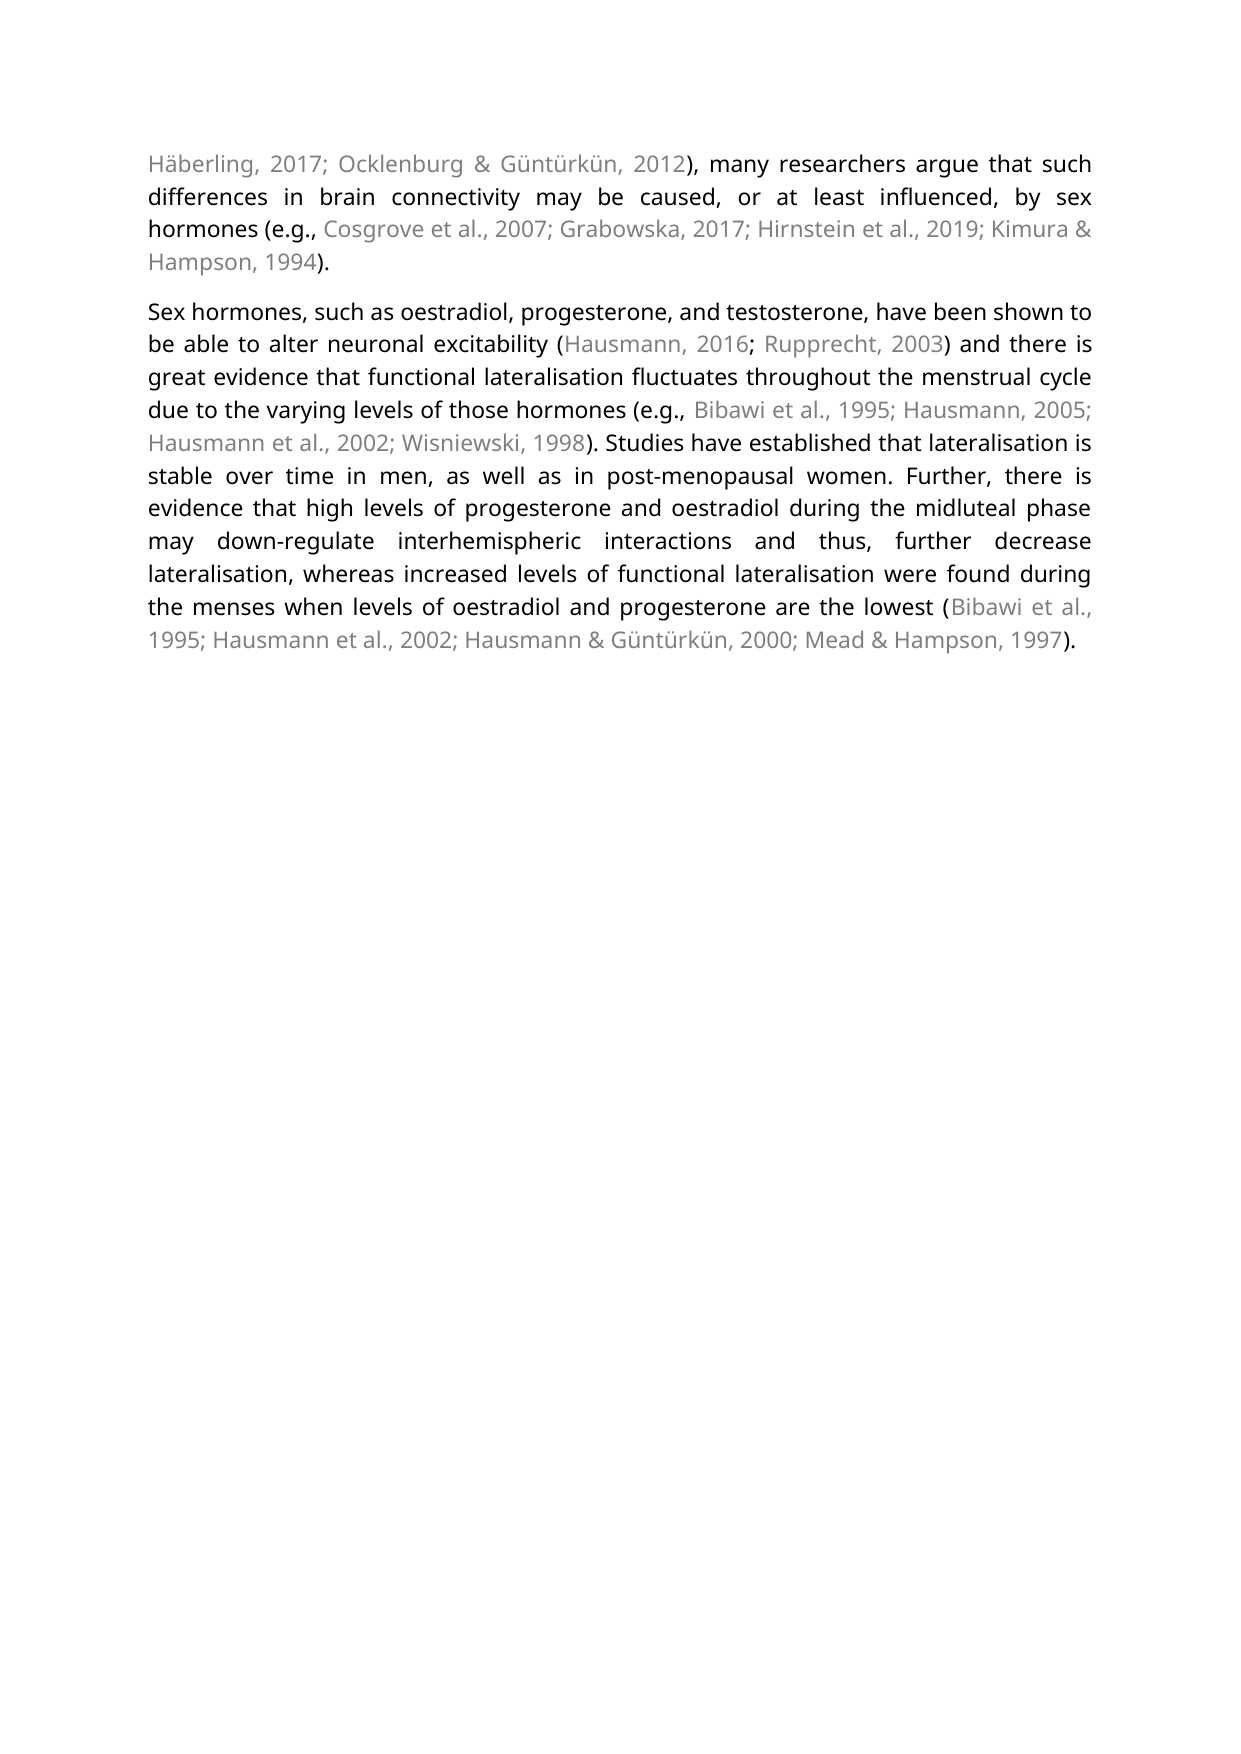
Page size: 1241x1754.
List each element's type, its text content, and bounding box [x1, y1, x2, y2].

text Sex hormones, such as oestradiol, progesterone, and testosterone, have been shown to be able to alter neuronal excitability (Hausmann, 2016; Rupprecht, 2003) and there is great evidence that functional lateralisation fluctuates throughout the menstrual cycle due to the varying levels of those hormones (e.g., Bibawi et al., 1995; Hausmann, 2005; Hausmann et al., 2002; Wisniewski, 1998). Studies have established that lateralisation is stable over time in men, as well as in post-menopausal women. Further, there is evidence that high levels of progesterone and oestradiol during the midluteal phase may down-regulate interhemispheric interactions and thus, further decrease lateralisation, whereas increased levels of functional lateralisation were found during the menses when levels of oestradiol and progesterone are the lowest (Bibawi et al., 1995; Hausmann et al., 2002; Hausmann & Güntürkün, 2000; Mead & Hampson, 1997). [148, 296, 1093, 655]
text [148, 148, 1093, 277]
